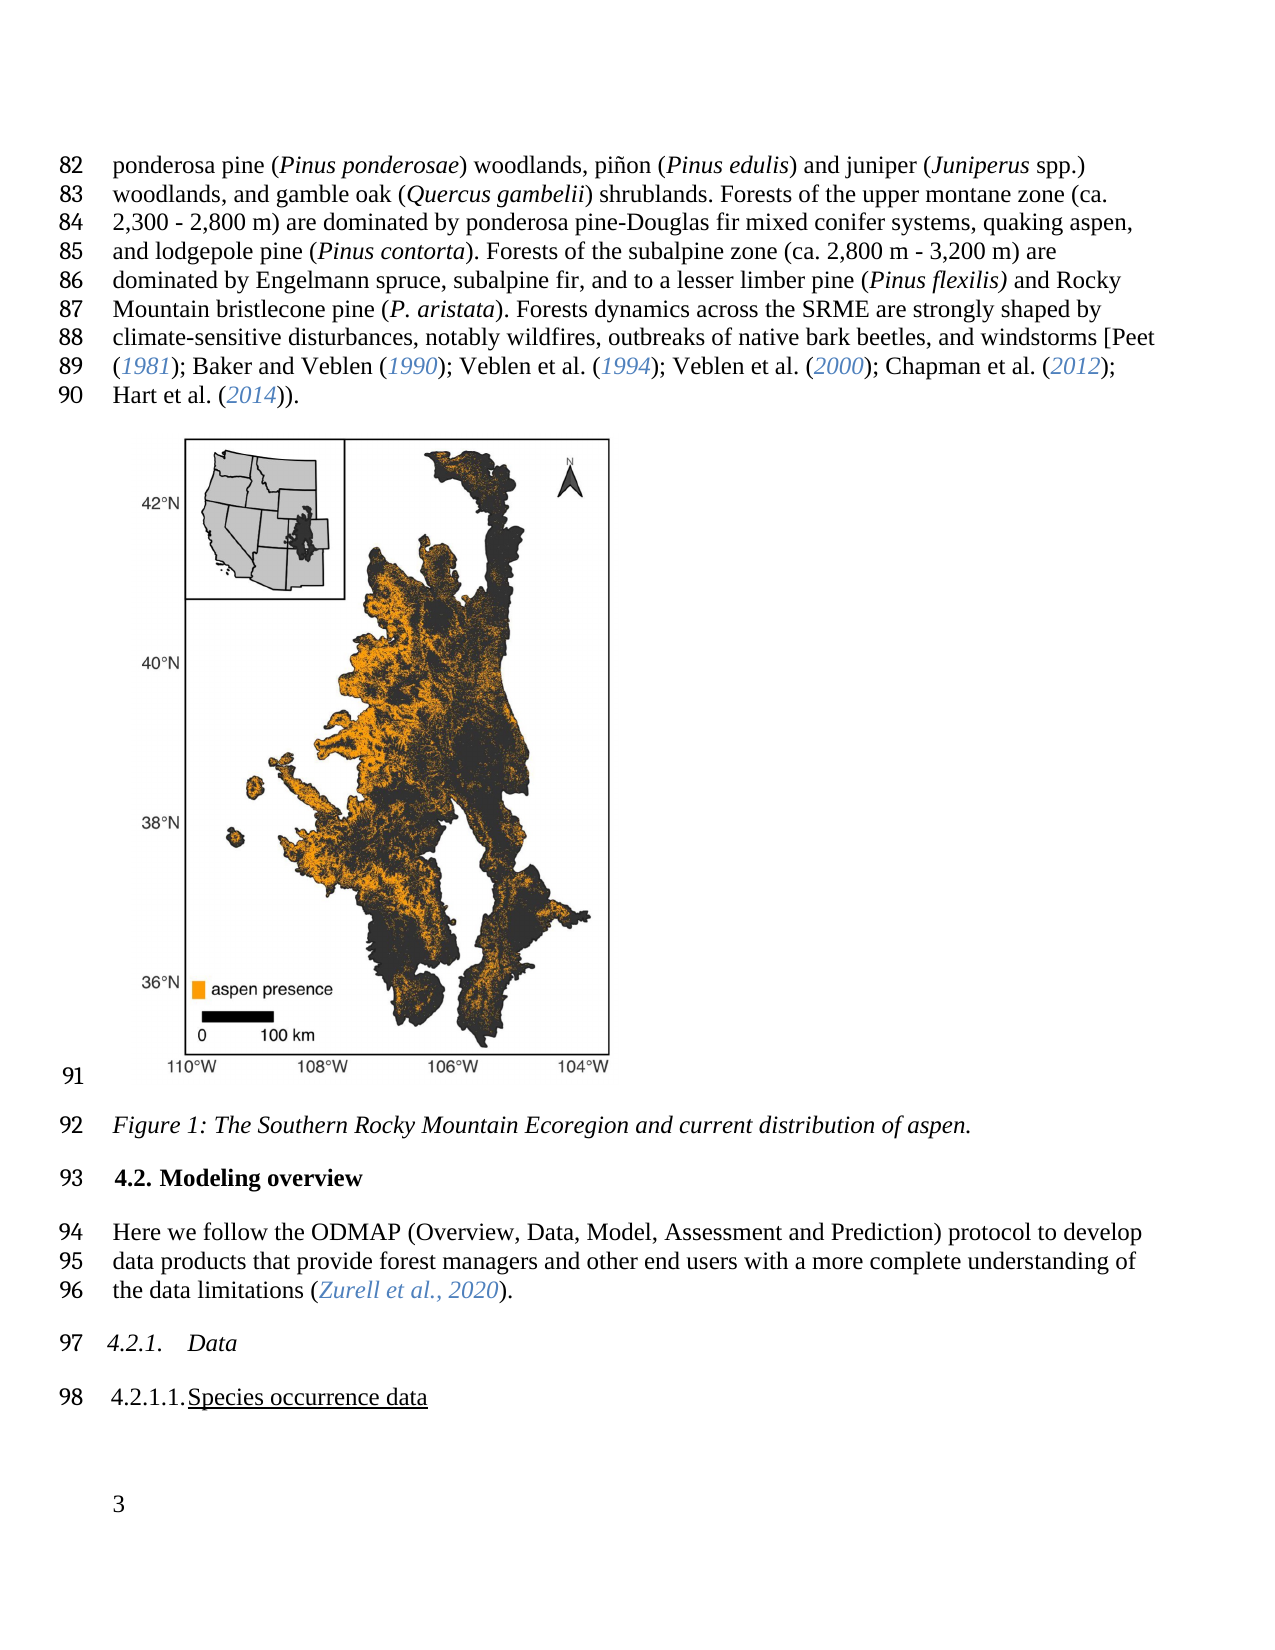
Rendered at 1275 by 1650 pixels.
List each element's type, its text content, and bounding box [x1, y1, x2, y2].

text Here we follow the ODMAP (Overview, Data, Model, Assessment and Prediction) protocol to develop data products that provide forest managers and other end users with a more complete understanding of the data limitations (Zurell et al., 2020). [112, 1217, 1162, 1303]
subtitle Species occurrence data [111, 1382, 1162, 1411]
subtitle Modeling overview [114, 1163, 1162, 1192]
text Figure 1: The Southern Rocky Mountain Ecoregion and current distribution of aspen. [112, 1110, 1162, 1138]
subtitle Data [107, 1328, 1162, 1357]
picture [131, 433, 619, 1085]
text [112, 150, 1162, 409]
